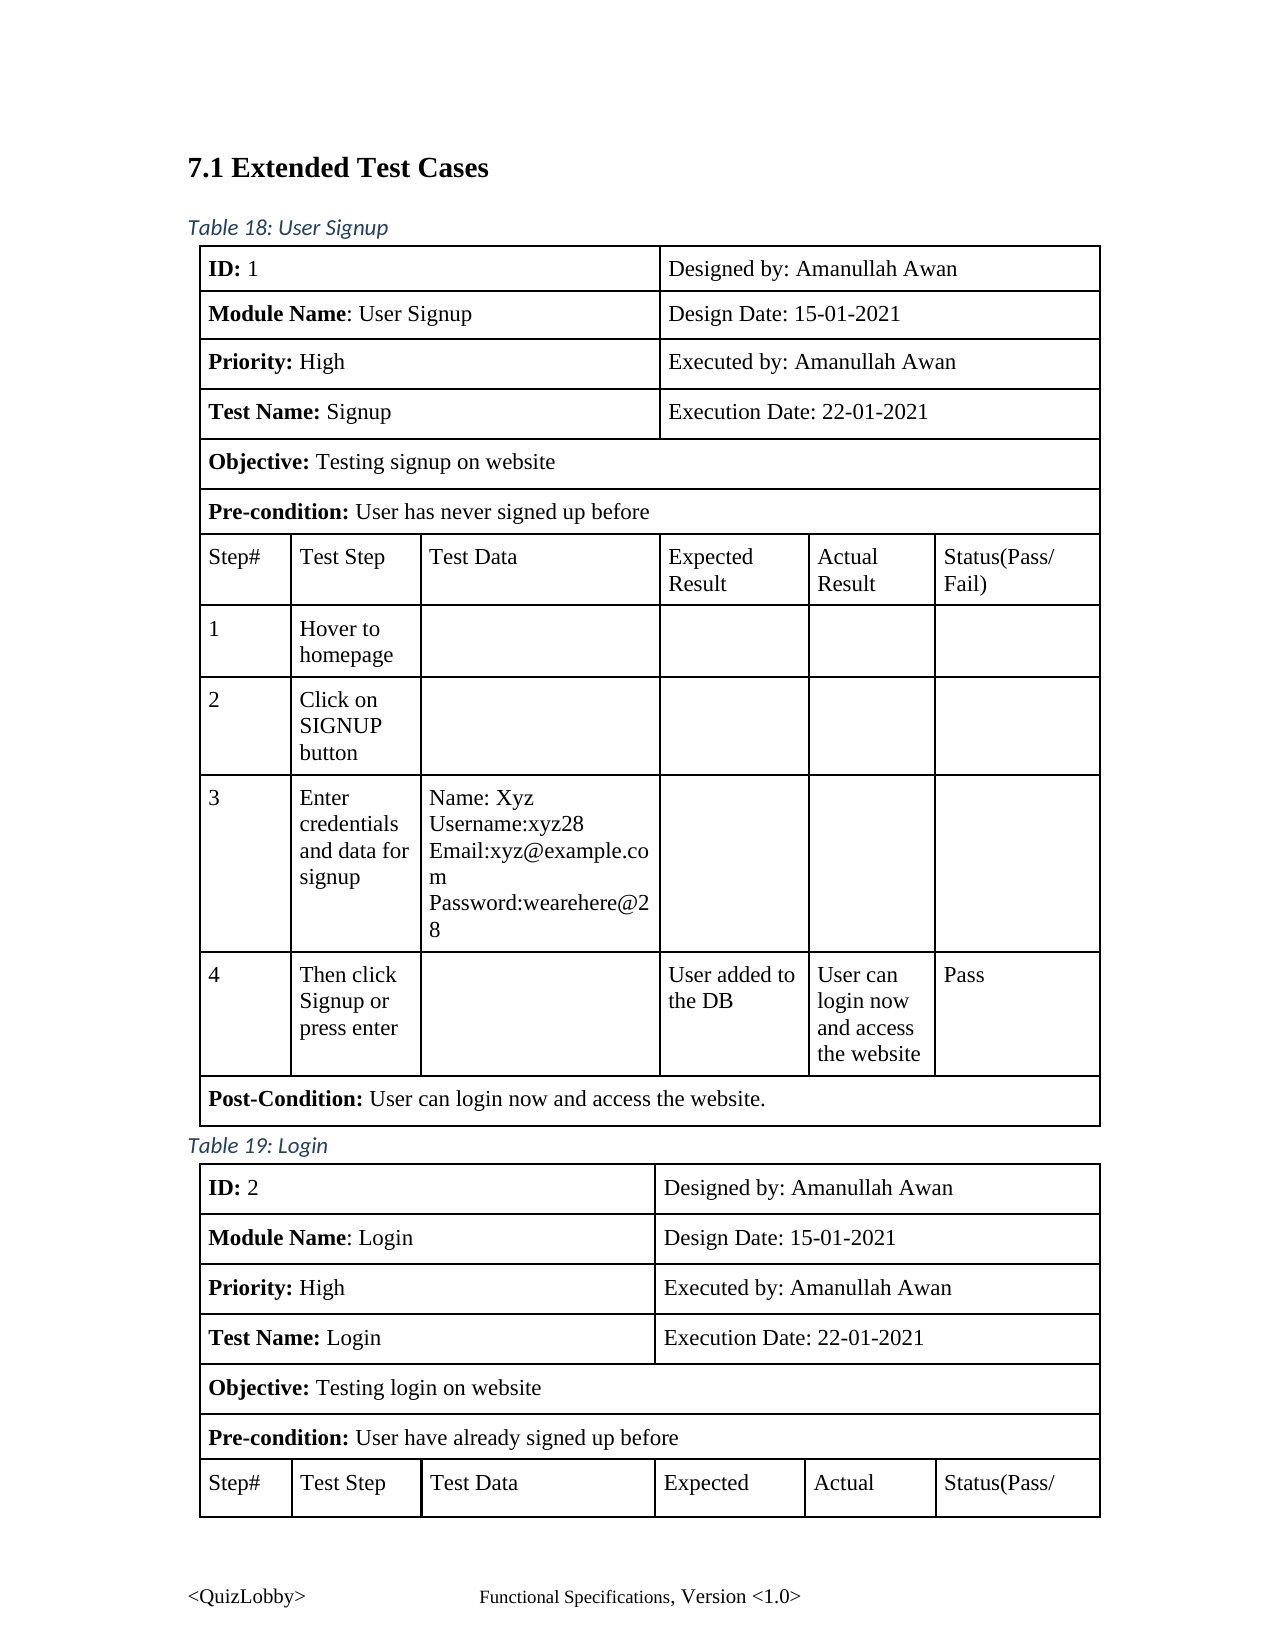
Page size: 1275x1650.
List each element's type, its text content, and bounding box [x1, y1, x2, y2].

table_cell Module Name: Login [201, 1215, 654, 1263]
table_cell Expected Result [661, 535, 808, 604]
table_cell [422, 678, 659, 774]
table_cell Test Step [292, 535, 420, 604]
subtitle Table 19: Login [187, 1131, 1087, 1159]
table_cell Pre-condition: User has never signed up before [201, 490, 1099, 533]
table_cell Post-Condition: User can login now and access the website. [201, 1077, 1099, 1125]
table_cell Priority: High [201, 340, 659, 388]
table_cell Objective: Testing signup on website [201, 440, 1099, 488]
table_cell Execution Date: 22-01-2021 [656, 1315, 1099, 1363]
table_cell Executed by: Amanullah Awan [656, 1265, 1099, 1313]
table_cell [936, 606, 1099, 676]
table_cell Design Date: 15-01-2021 [661, 292, 1099, 338]
table_cell 3 [201, 776, 290, 951]
table_header ID: 1 [201, 247, 659, 290]
table_cell 2 [201, 678, 290, 774]
table_cell [810, 678, 934, 774]
table_cell [936, 776, 1099, 951]
table_cell [422, 606, 659, 676]
table_cell Click on SIGNUP button [292, 678, 420, 774]
table_header Designed by: Amanullah Awan [656, 1165, 1099, 1213]
table_cell Status(Pass/Fail) [937, 1460, 1099, 1516]
table_cell Executed by: Amanullah Awan [661, 340, 1099, 388]
table_cell [661, 606, 808, 676]
subtitle 7.1 Extended Test Cases [187, 150, 1087, 183]
table_header Designed by: Amanullah Awan [661, 247, 1099, 290]
table_cell Then click Signup or press enter [292, 953, 420, 1075]
table_cell Test Name: Signup [201, 390, 659, 438]
table_cell Test Data [423, 1460, 654, 1516]
table_cell [661, 678, 808, 774]
table_cell Pre-condition: User have already signed up before [201, 1415, 1099, 1458]
table_cell [810, 776, 934, 951]
table_cell Expected Result [656, 1460, 804, 1516]
table_cell Module Name: User Signup [201, 292, 659, 338]
table_cell Status(Pass/Fail) [936, 535, 1099, 604]
table_cell Enter credentials and data for signup [292, 776, 420, 951]
table_cell Priority: High [201, 1265, 654, 1313]
table_cell Pass [936, 953, 1099, 1075]
table_cell Step# [201, 535, 290, 604]
table_cell User can login now and access the website [810, 953, 934, 1075]
subtitle Table 18: User Signup [187, 213, 1087, 241]
table_cell [422, 953, 659, 1075]
table_cell Test Step [293, 1460, 420, 1516]
table_cell Test Name: Login [201, 1315, 654, 1363]
table_cell [936, 678, 1099, 774]
table_cell Step# [201, 1460, 291, 1516]
table_cell Name: Xyz Username:xyz28 Email:xyz@example.com Password:wearehere@28 [422, 776, 659, 951]
table_cell Objective: Testing login on website [201, 1365, 1099, 1413]
table_cell Actual Result [806, 1460, 935, 1516]
table_cell [810, 606, 934, 676]
table_cell Execution Date: 22-01-2021 [661, 390, 1099, 438]
table_cell Design Date: 15-01-2021 [656, 1215, 1099, 1263]
table_cell Hover to homepage [292, 606, 420, 676]
table_cell Actual Result [810, 535, 934, 604]
table_cell 4 [201, 953, 290, 1075]
table_cell [661, 776, 808, 951]
table_header ID: 2 [201, 1165, 654, 1213]
table_cell Test Data [422, 535, 659, 604]
table_cell User added to the DB [661, 953, 808, 1075]
table_cell 1 [201, 606, 290, 676]
